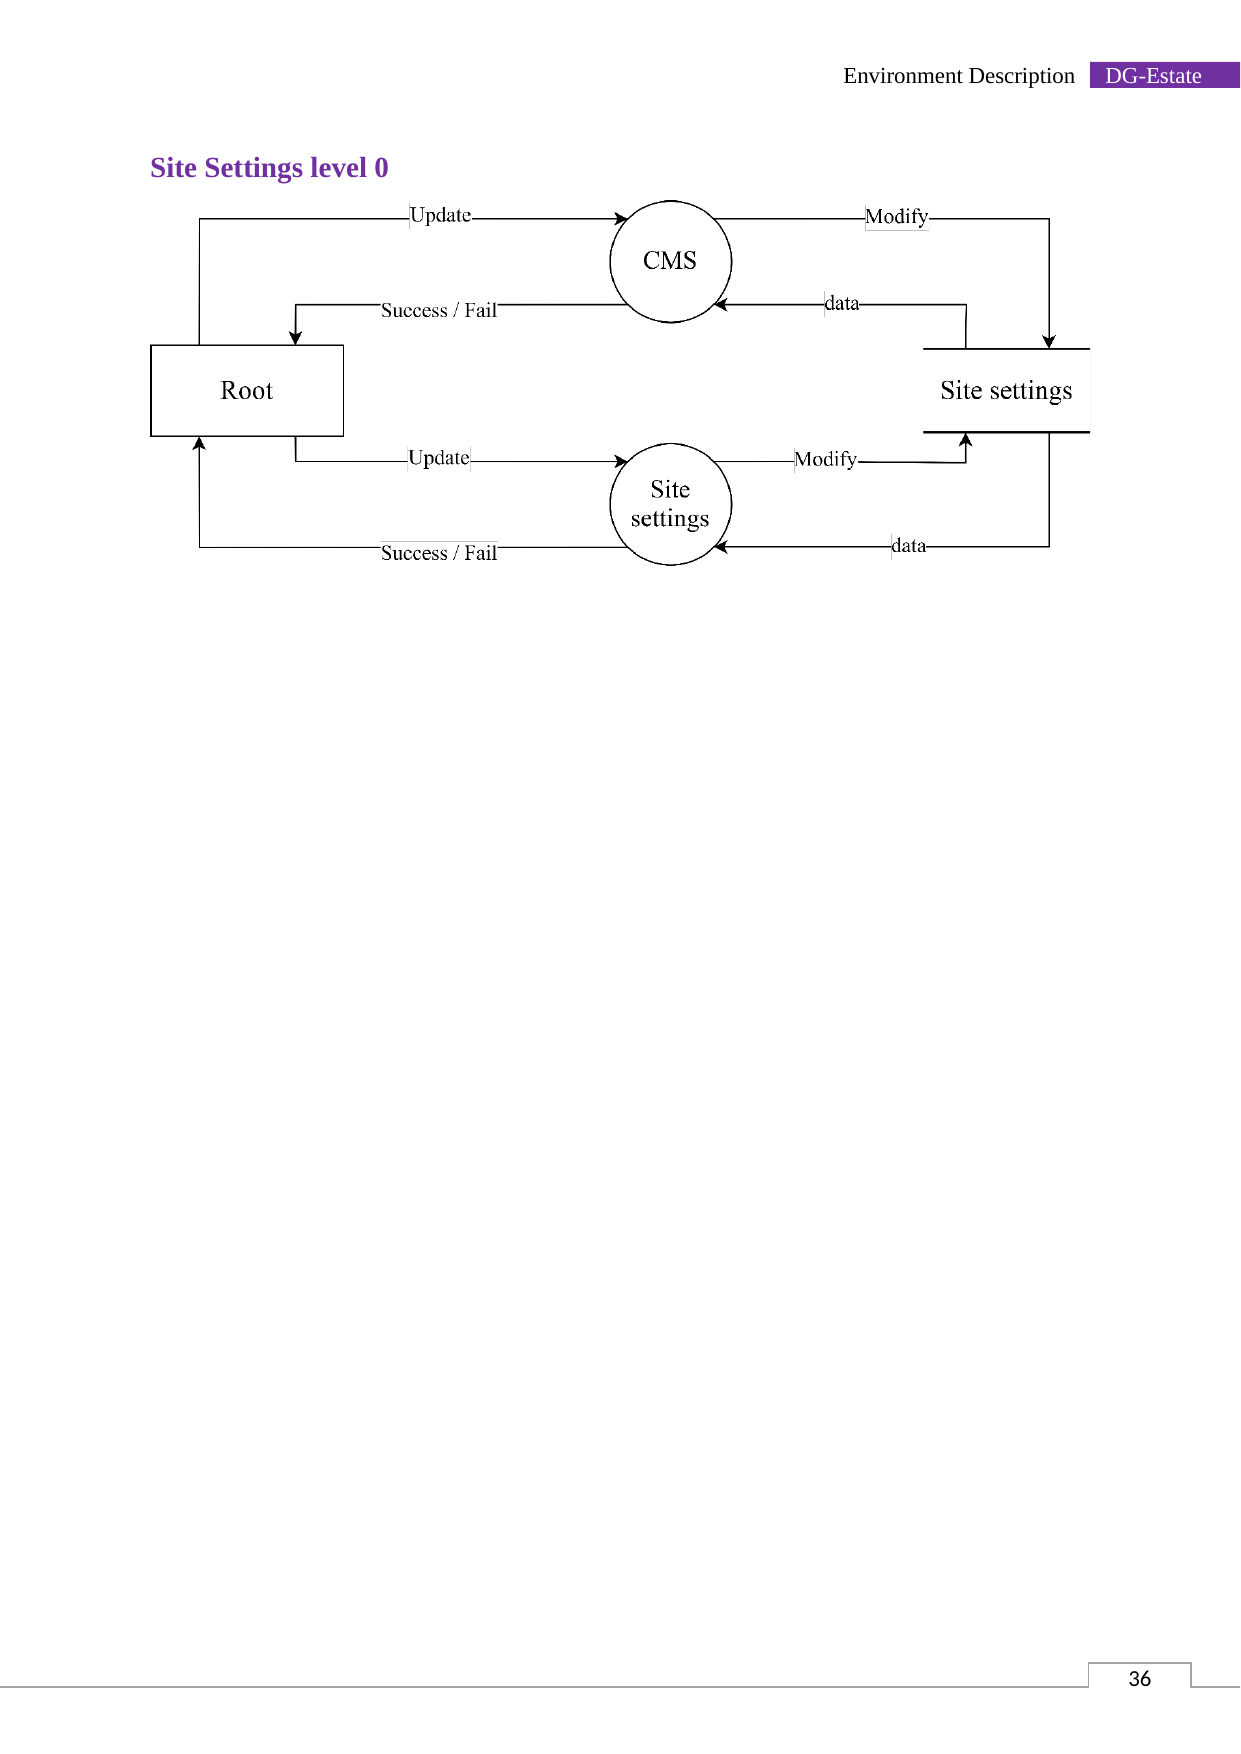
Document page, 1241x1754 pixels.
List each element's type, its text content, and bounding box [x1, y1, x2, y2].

title Site Settings level 0 [150, 150, 1090, 183]
picture [150, 200, 1091, 567]
